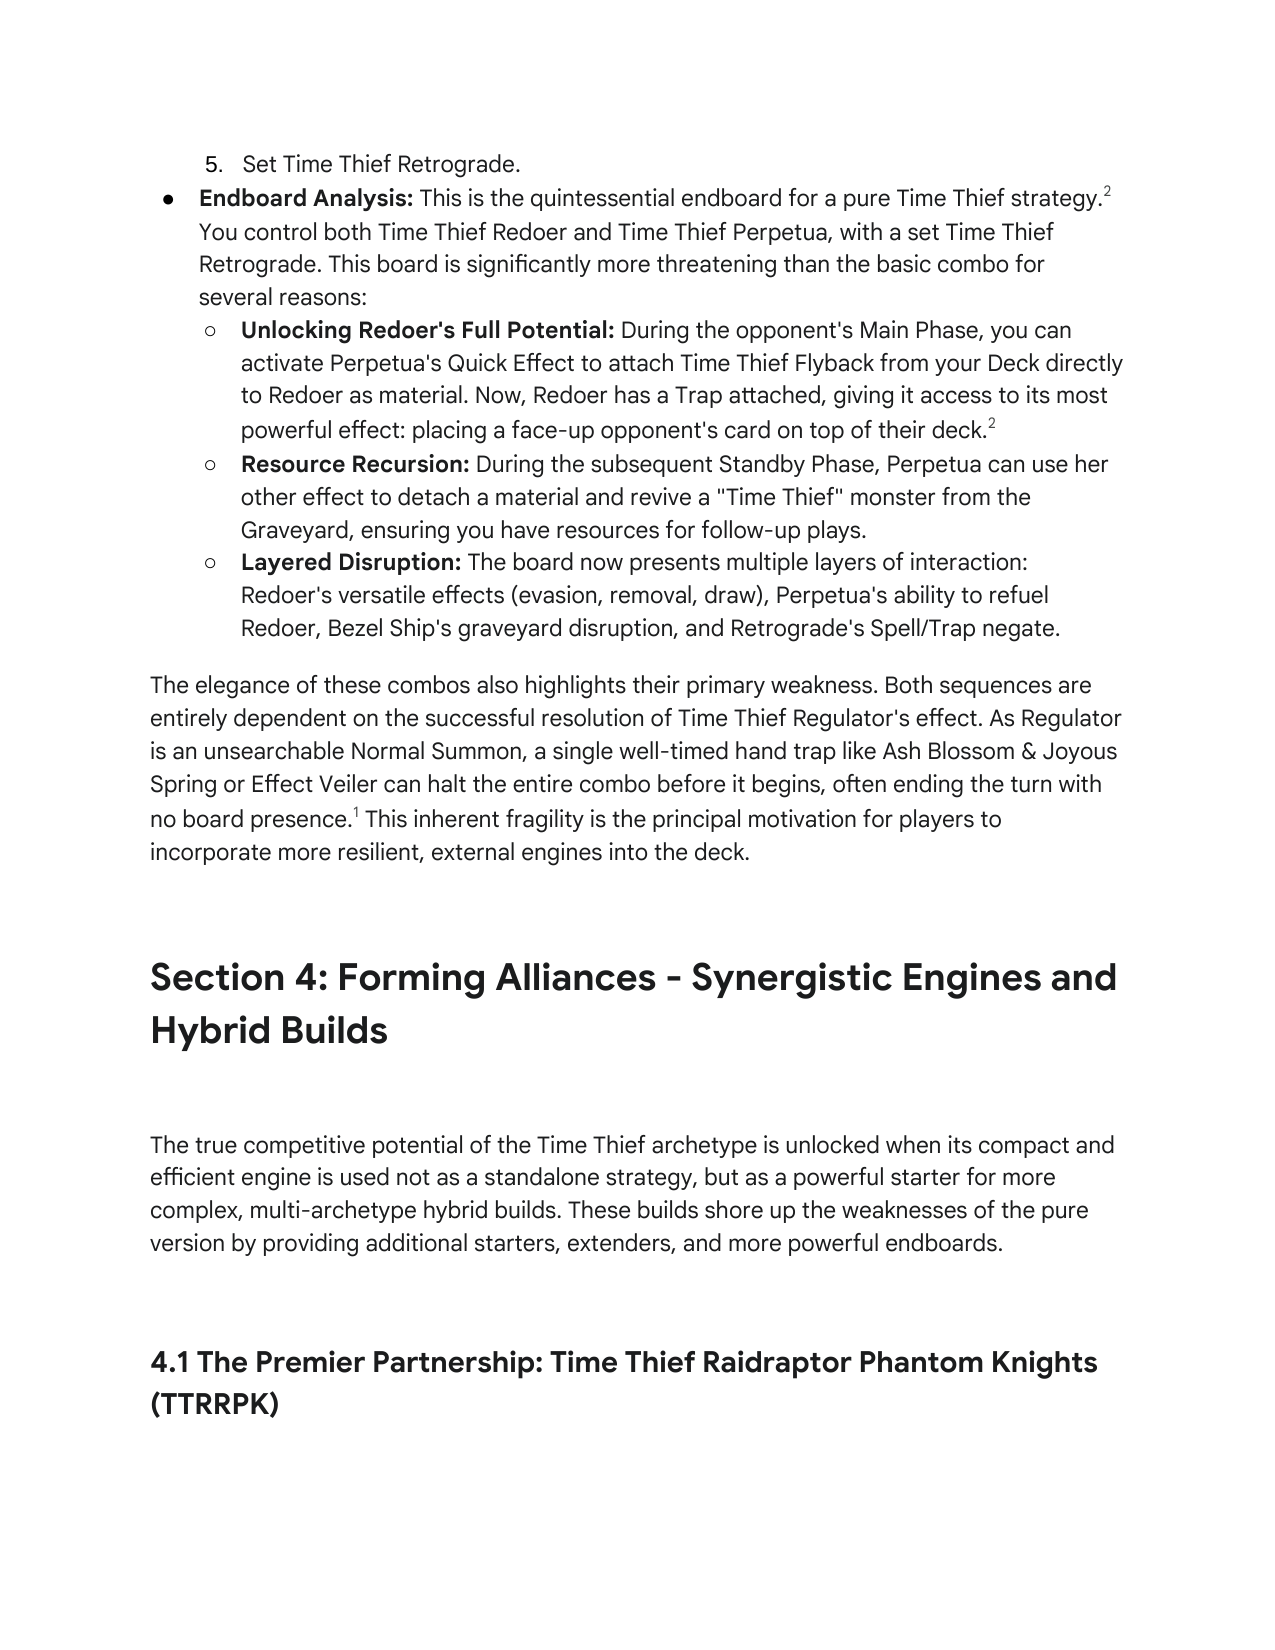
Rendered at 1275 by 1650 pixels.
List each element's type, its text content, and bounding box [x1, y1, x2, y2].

list Resource Recursion: During the subsequent Standby Phase, Perpetua can use her other effect to detach a material and revive a "Time Thief" monster from the Graveyard, ensuring you have resources for follow-up plays. [203, 450, 1125, 544]
list Endboard Analysis: This is the quintessential endboard for a pure Time Thief strategy.2 You control both Time Thief Redoer and Time Thief Perpetua, with a set Time Thief Retrograde. This board is significantly more threatening than the basic combo for several reasons: [161, 183, 1125, 312]
subtitle 4.1 The Premier Partnership: Time Thief Raidraptor Phantom Knights (TTRRPK) [150, 1344, 1125, 1423]
subtitle Section 4: Forming Alliances - Synergistic Engines and Hybrid Builds [150, 954, 1125, 1054]
list Unlocking Redoer's Full Potential: During the opponent's Main Phase, you can activate Perpetua's Quick Effect to attach Time Thief Flyback from your Deck directly to Redoer as material. Now, Redoer has a Trap attached, giving it access to its most powerful effect: placing a face-up opponent's card on top of their deck.2 [203, 316, 1125, 446]
text The true competitive potential of the Time Thief archetype is unlocked when its compact and efficient engine is used not as a standalone strategy, but as a powerful starter for more complex, multi-archetype hybrid builds. These builds shore up the weaknesses of the pure version by providing additional starters, extenders, and more powerful endboards. [150, 1131, 1125, 1258]
list Set Time Thief Retrograde. [205, 150, 1125, 179]
list Layered Disruption: The board now presents multiple layers of interaction: Redoer's versatile effects (evasion, removal, draw), Perpetua's ability to refuel Redoer, Bezel Ship's graveyard disruption, and Retrograde's Spell/Trap negate. [203, 548, 1125, 643]
text The elegance of these combos also highlights their primary weakness. Both sequences are entirely dependent on the successful resolution of Time Thief Regulator's effect. As Regulator is an unsearchable Normal Summon, a single well-timed hand trap like Ash Blossom & Joyous Spring or Effect Veiler can halt the entire combo before it begins, often ending the turn with no board presence.1 This inherent fragility is the principal motivation for players to incorporate more resilient, external engines into the deck. [150, 672, 1125, 867]
